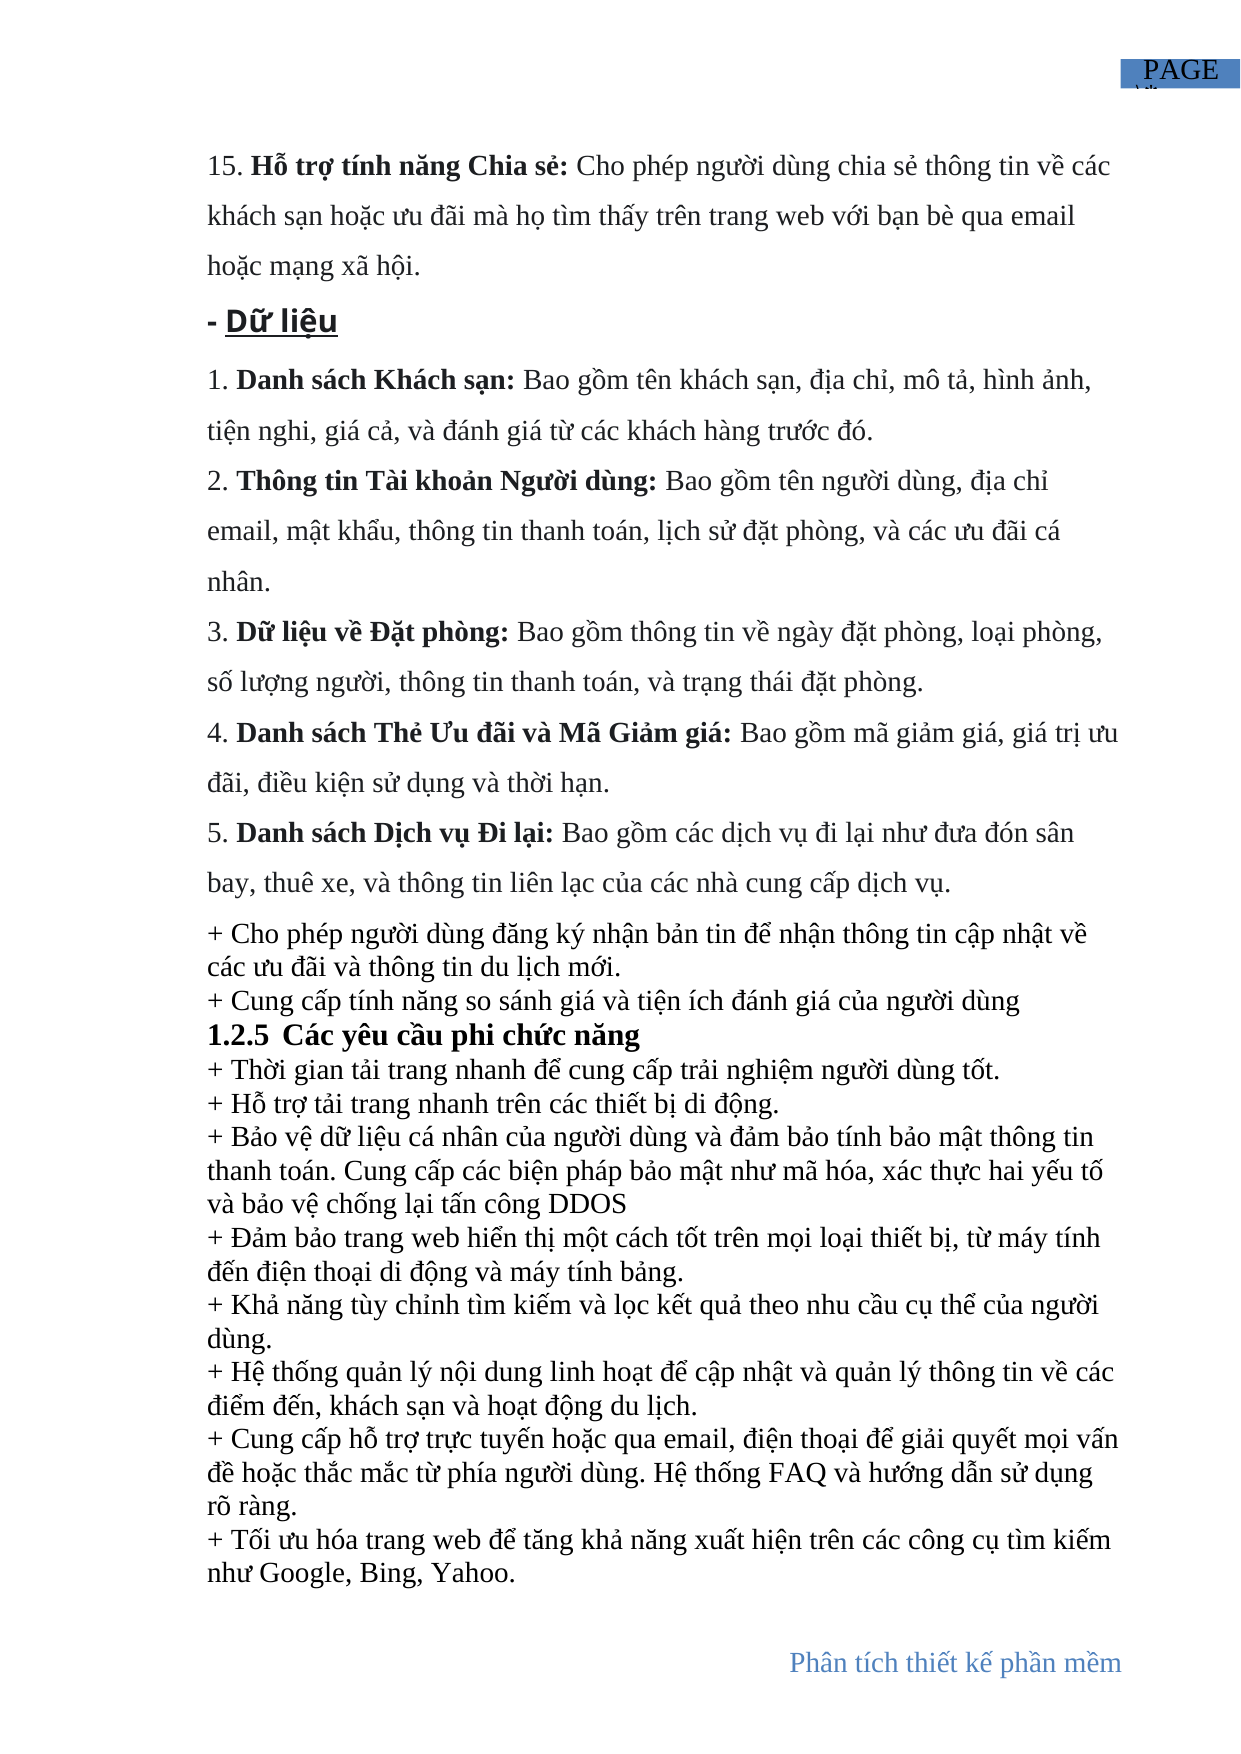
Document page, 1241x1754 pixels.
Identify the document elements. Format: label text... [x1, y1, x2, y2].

text 1. Danh sách Khách sạn: Bao gồm tên khách sạn, địa chỉ, mô tả, hình ảnh, tiện nghi, giá cả, và đánh giá từ các khách hàng trước đó. [207, 362, 1122, 446]
text 4. Danh sách Thẻ Ưu đãi và Mã Giảm giá: Bao gồm mã giảm giá, giá trị ưu đãi, điều kiện sử dụng và thời hạn. [207, 715, 1122, 798]
text + Bảo vệ dữ liệu cá nhân của người dùng và đảm bảo tính bảo mật thông tin thanh toán. Cung cấp các biện pháp bảo mật như mã hóa, xác thực hai yếu tố và bảo vệ chống lại tấn công DDOS [207, 1119, 1122, 1220]
text - Dữ liệu [207, 299, 1122, 341]
text + Cung cấp tính năng so sánh giá và tiện ích đánh giá của người dùng [207, 983, 1122, 1017]
text + Đảm bảo trang web hiển thị một cách tốt trên mọi loại thiết bị, từ máy tính đến điện thoại di động và máy tính bảng. [207, 1220, 1122, 1287]
text + Cung cấp hỗ trợ trực tuyến hoặc qua email, điện thoại để giải quyết mọi vấn đề hoặc thắc mắc từ phía người dùng. Hệ thống FAQ và hướng dẫn sử dụng rõ ràng. [207, 1421, 1122, 1522]
text 3. Dữ liệu về Đặt phòng: Bao gồm thông tin về ngày đặt phòng, loại phòng, số lượng người, thông tin thanh toán, và trạng thái đặt phòng. [207, 614, 1122, 698]
text + Hệ thống quản lý nội dung linh hoạt để cập nhật và quản lý thông tin về các điểm đến, khách sạn và hoạt động du lịch. [207, 1354, 1122, 1421]
text 2. Thông tin Tài khoản Người dùng: Bao gồm tên người dùng, địa chỉ email, mật khẩu, thông tin thanh toán, lịch sử đặt phòng, và các ưu đãi cá nhân. [207, 463, 1122, 597]
text + Cho phép người dùng đăng ký nhận bản tin để nhận thông tin cập nhật về các ưu đãi và thông tin du lịch mới. [207, 916, 1122, 983]
text + Thời gian tải trang nhanh để cung cấp trải nghiệm người dùng tốt. [207, 1052, 1122, 1086]
text + Tối ưu hóa trang web để tăng khả năng xuất hiện trên các công cụ tìm kiếm như Google, Bing, Yahoo. [207, 1522, 1122, 1589]
subtitle Các yêu cầu phi chức năng [207, 1017, 1122, 1052]
text 5. Danh sách Dịch vụ Đi lại: Bao gồm các dịch vụ đi lại như đưa đón sân bay, thuê xe, và thông tin liên lạc của các nhà cung cấp dịch vụ. [207, 815, 1122, 899]
text + Khả năng tùy chỉnh tìm kiếm và lọc kết quả theo nhu cầu cụ thể của người dùng. [207, 1287, 1122, 1354]
text + Hỗ trợ tải trang nhanh trên các thiết bị di động. [207, 1086, 1122, 1119]
text 15. Hỗ trợ tính năng Chia sẻ: Cho phép người dùng chia sẻ thông tin về các khách sạn hoặc ưu đãi mà họ tìm thấy trên trang web với bạn bè qua email hoặc mạng xã hội. [207, 148, 1122, 282]
